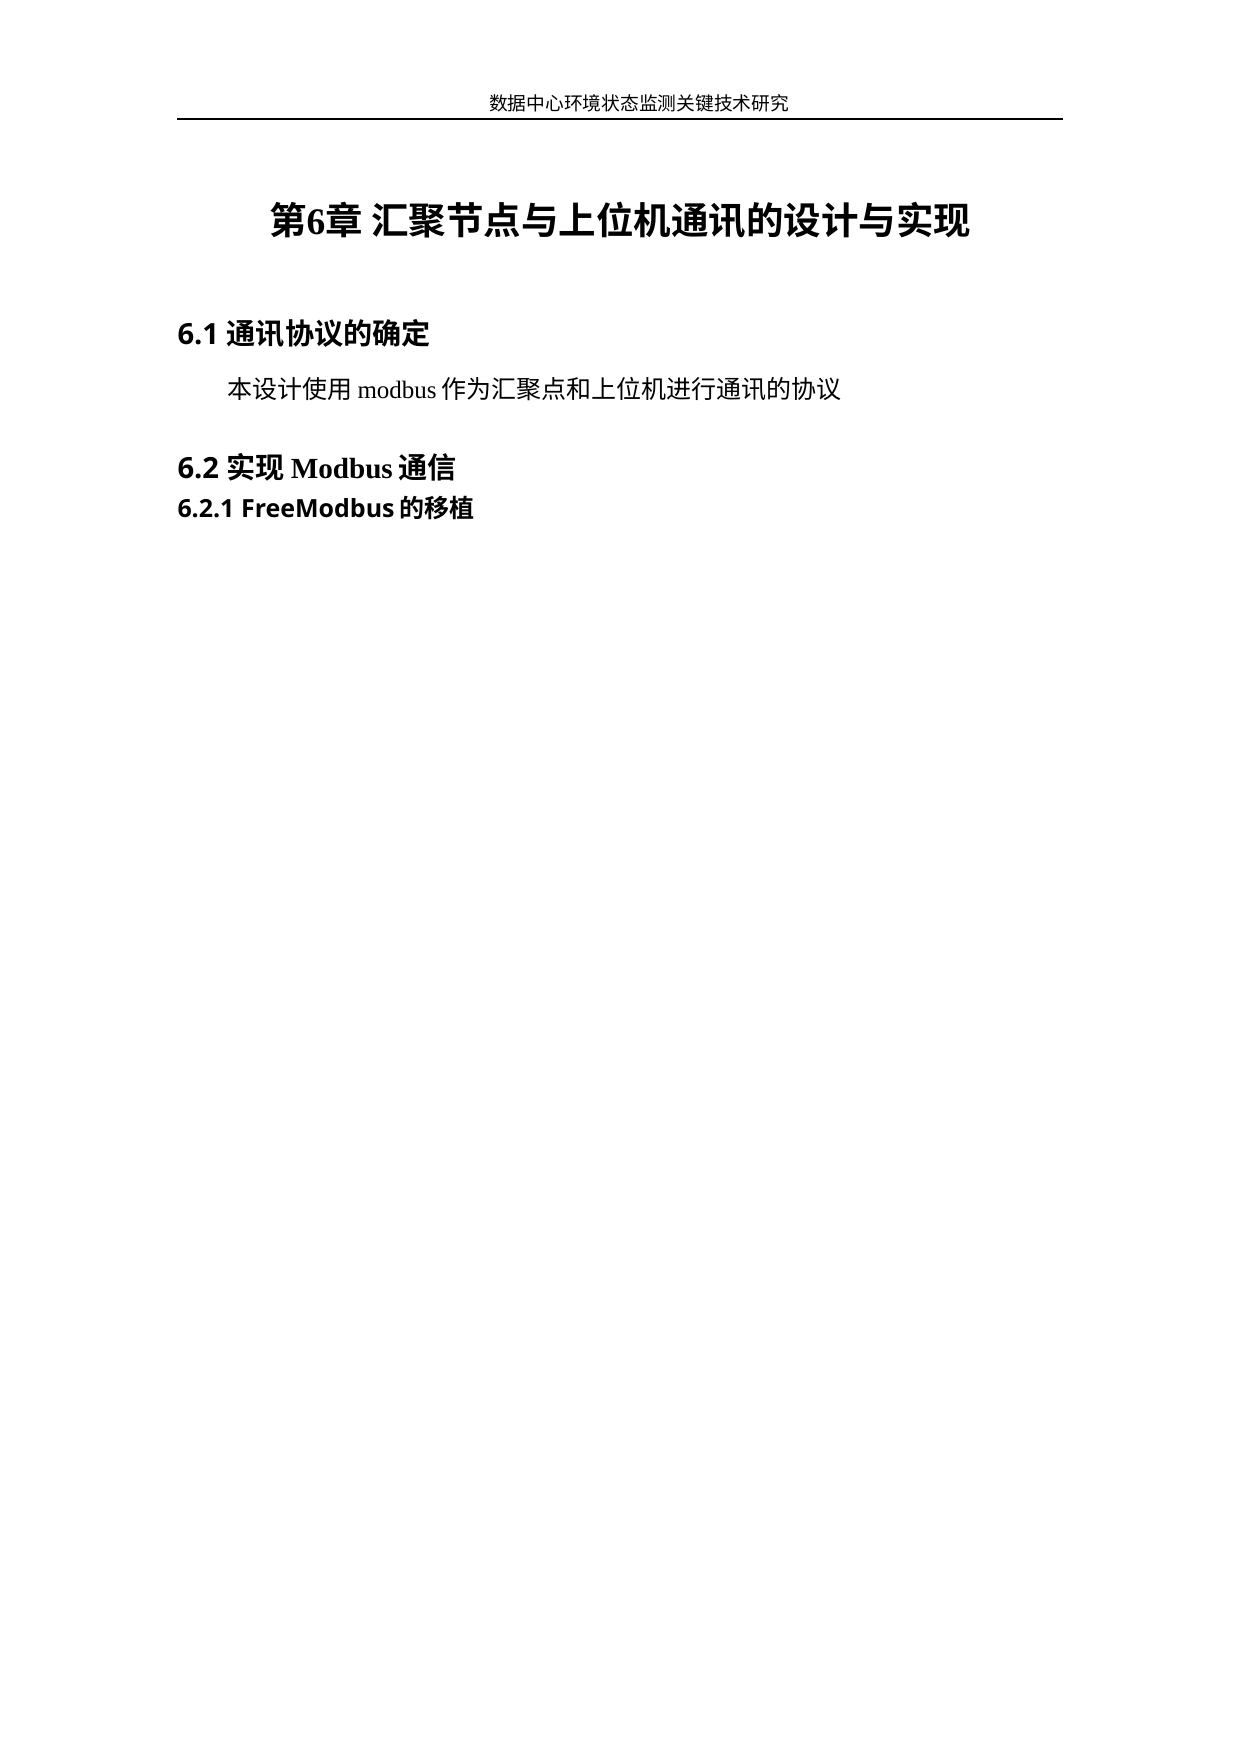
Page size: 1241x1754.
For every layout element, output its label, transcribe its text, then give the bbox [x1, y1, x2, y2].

text 本设计使用modbus作为汇聚点和上位机进行通讯的协议 [177, 354, 1063, 422]
subtitle 汇聚节点与上位机通讯的设计与实现 [177, 191, 1063, 245]
subtitle 实现Modbus通信 [177, 440, 1063, 488]
subtitle FreeModbus的移植 [177, 488, 1063, 524]
subtitle 通讯协议的确定 [177, 306, 1063, 354]
